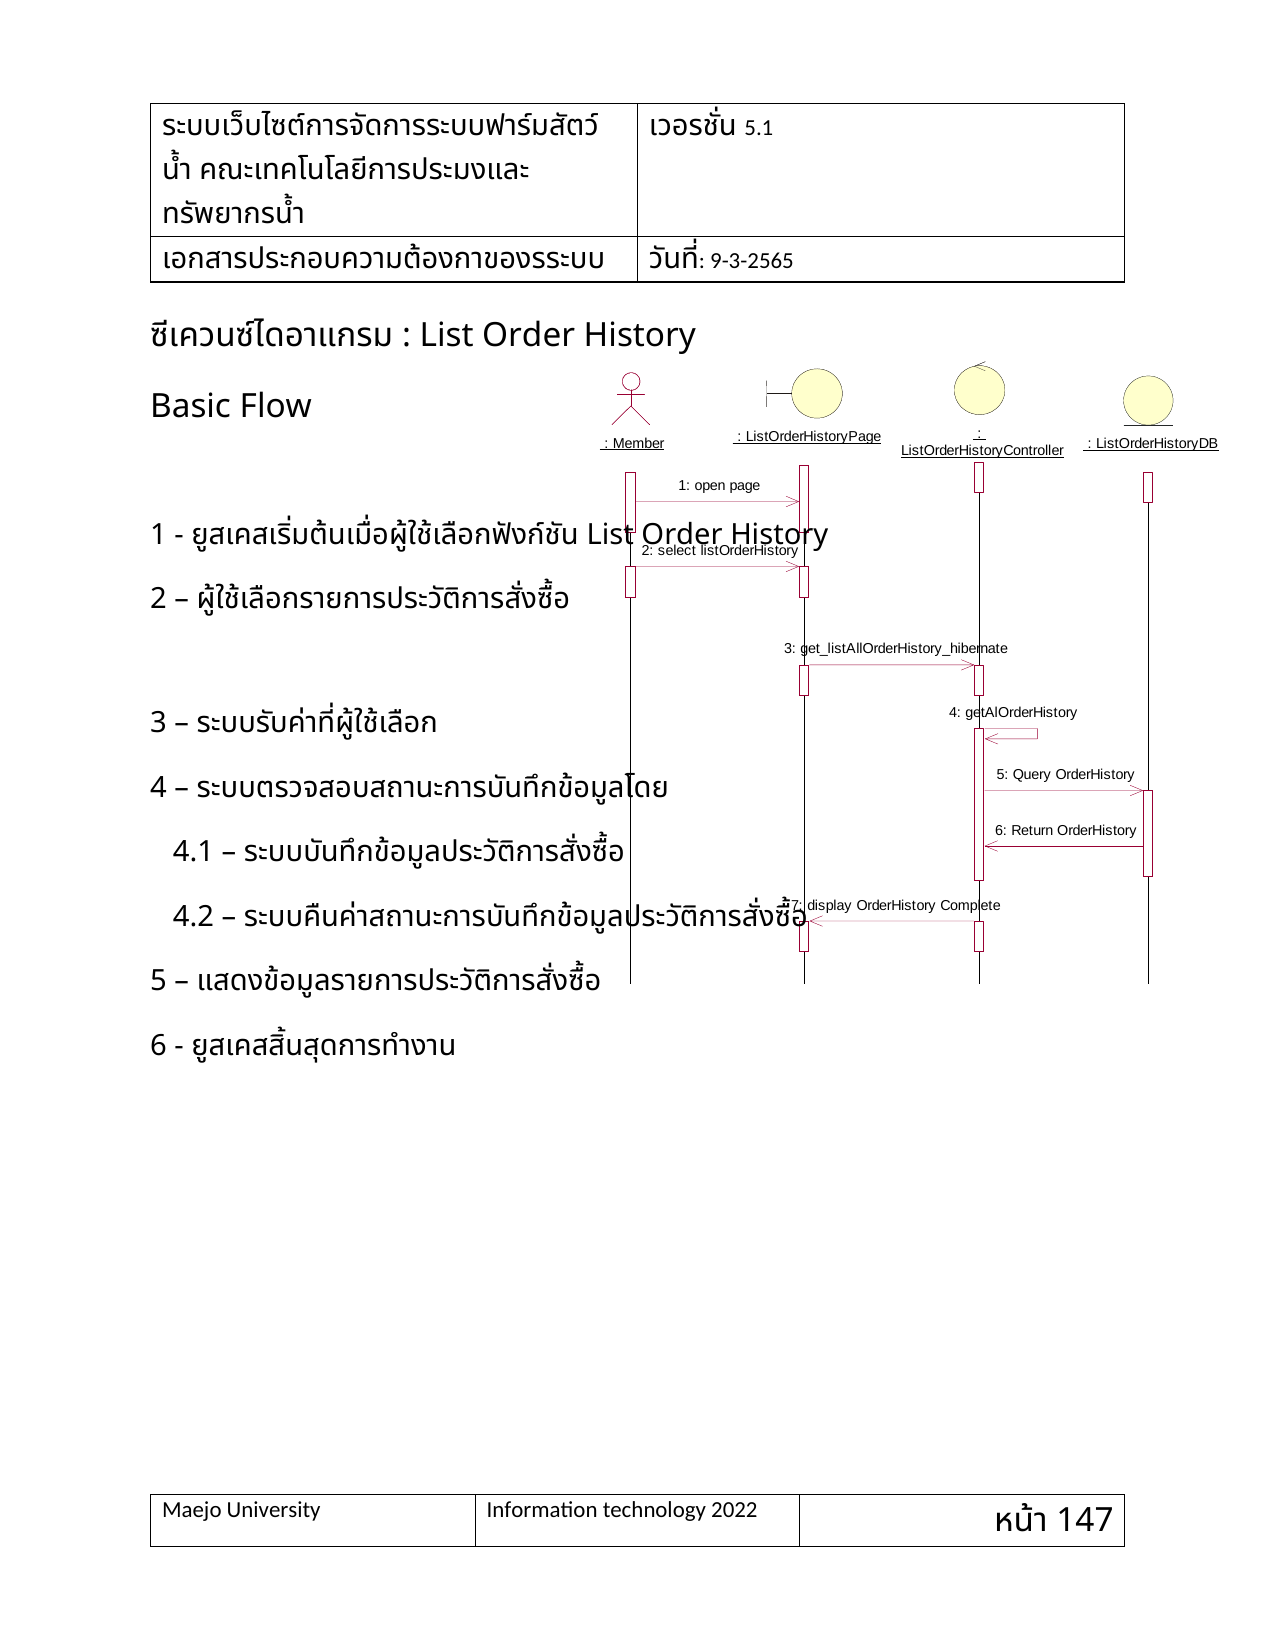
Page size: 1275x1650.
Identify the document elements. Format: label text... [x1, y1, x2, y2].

text 4.2 – ระบบคืนค่าสถานะการบันทึกข้อมูลประวัติการสั่งซื้อ [150, 895, 1125, 939]
text 3 – ระบบรับค่าที่ผู้ใช้เลือก [150, 701, 1125, 746]
text 1 - ยูสเคสเริ่มต้นเมื่อผู้ใช้เลือกฟังก์ชัน List Order History [150, 513, 1125, 557]
text 4.1 – ระบบบันทึกข้อมูลประวัติการสั่งซื้อ [150, 830, 1125, 874]
text Basic Flow [150, 382, 1125, 427]
text 6 - ยูสเคสสิ้นสุดการทำงาน [150, 1024, 1125, 1068]
text ซีเควนซ์ไดอาแกรม : List Order History [150, 310, 1125, 361]
text 4 – ระบบตรวจสอบสถานะการบันทึกข้อมูลโดย [150, 766, 1125, 810]
text 5 – แสดงข้อมูลรายการประวัติการสั่งซื้อ [150, 959, 1125, 1003]
text 2 – ผู้ใช้เลือกรายการประวัติการสั่งซื้อ [150, 577, 1125, 622]
